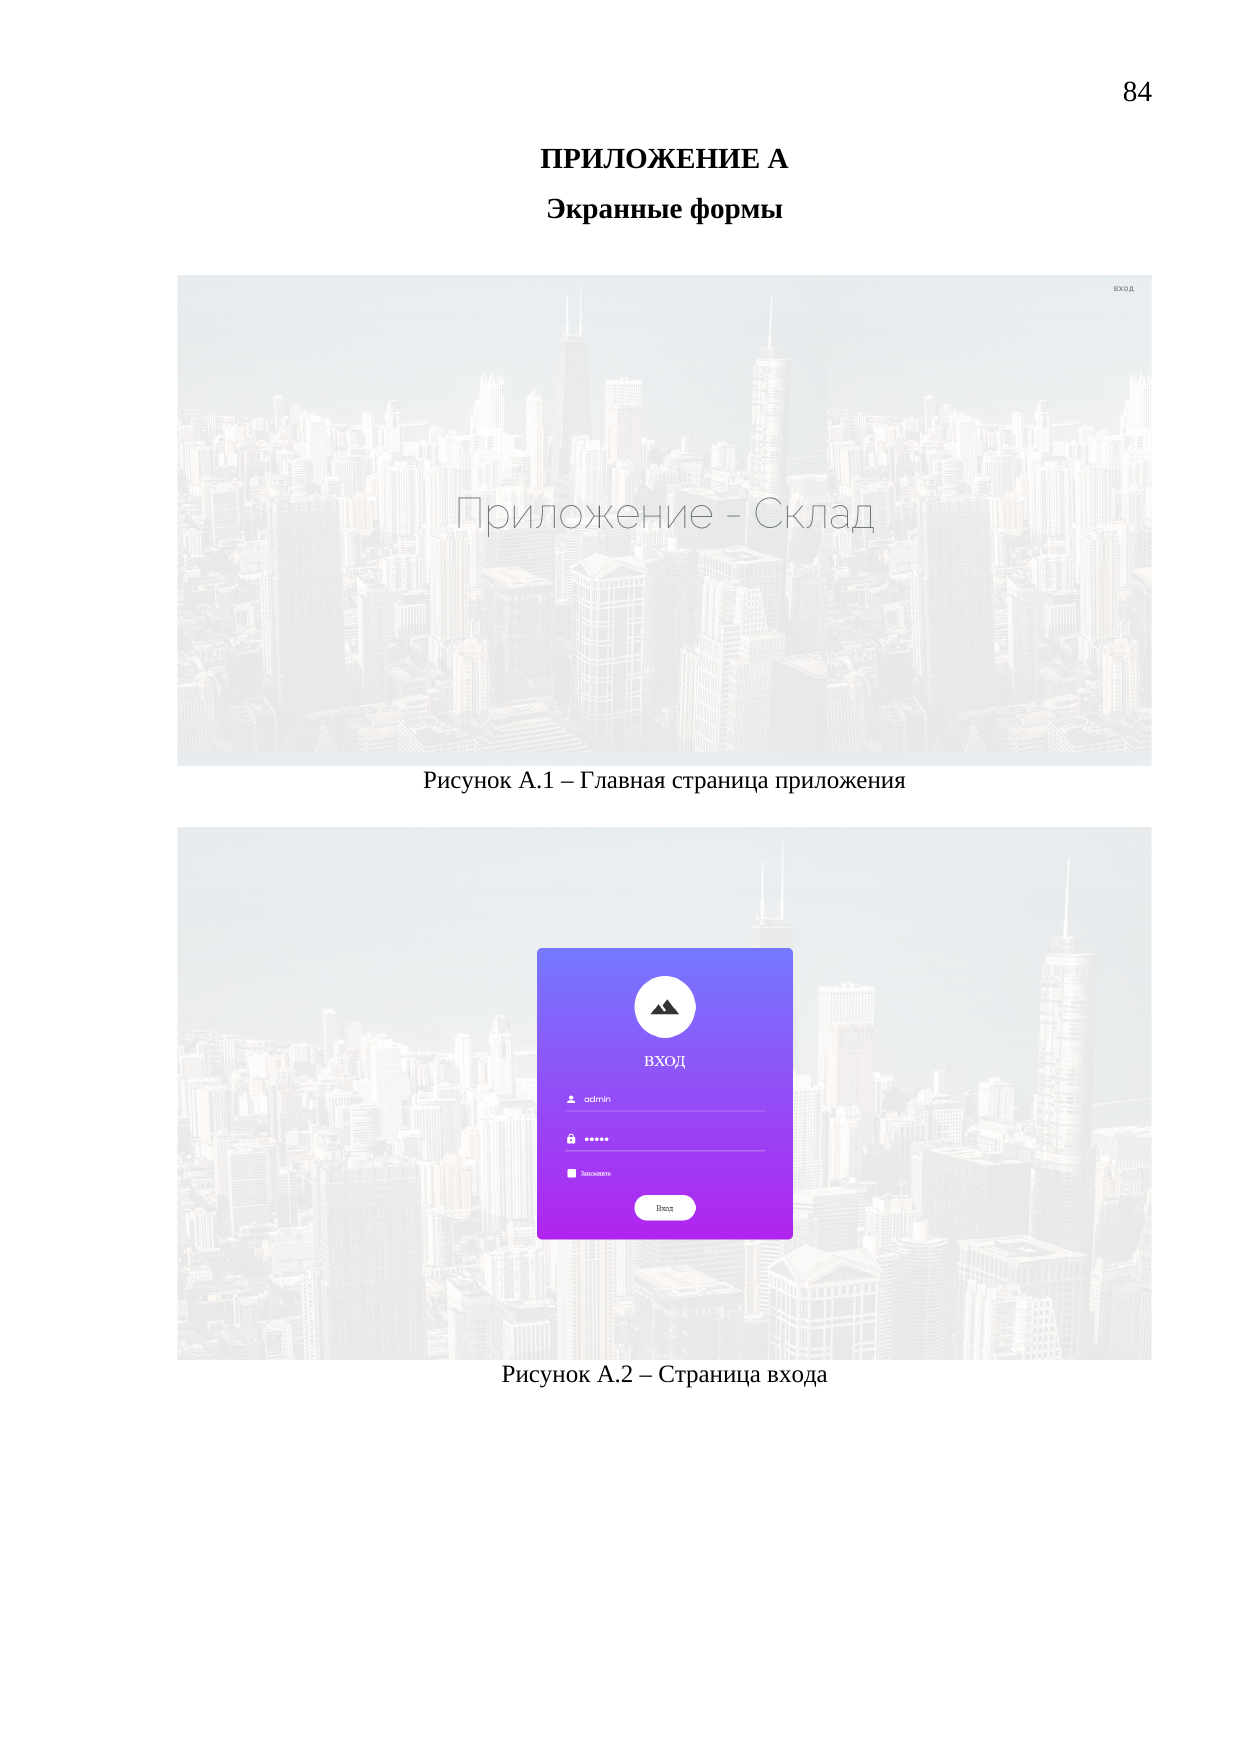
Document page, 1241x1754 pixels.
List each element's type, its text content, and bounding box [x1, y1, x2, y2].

picture [177, 827, 1152, 1360]
text Рисунок А.1 – Главная страница приложения [177, 766, 1152, 794]
picture [177, 275, 1152, 766]
subtitle ПРИЛОЖЕНИЕ А Экранные формы [177, 141, 1152, 225]
text Рисунок А.2 – Страница входа [177, 1360, 1152, 1388]
